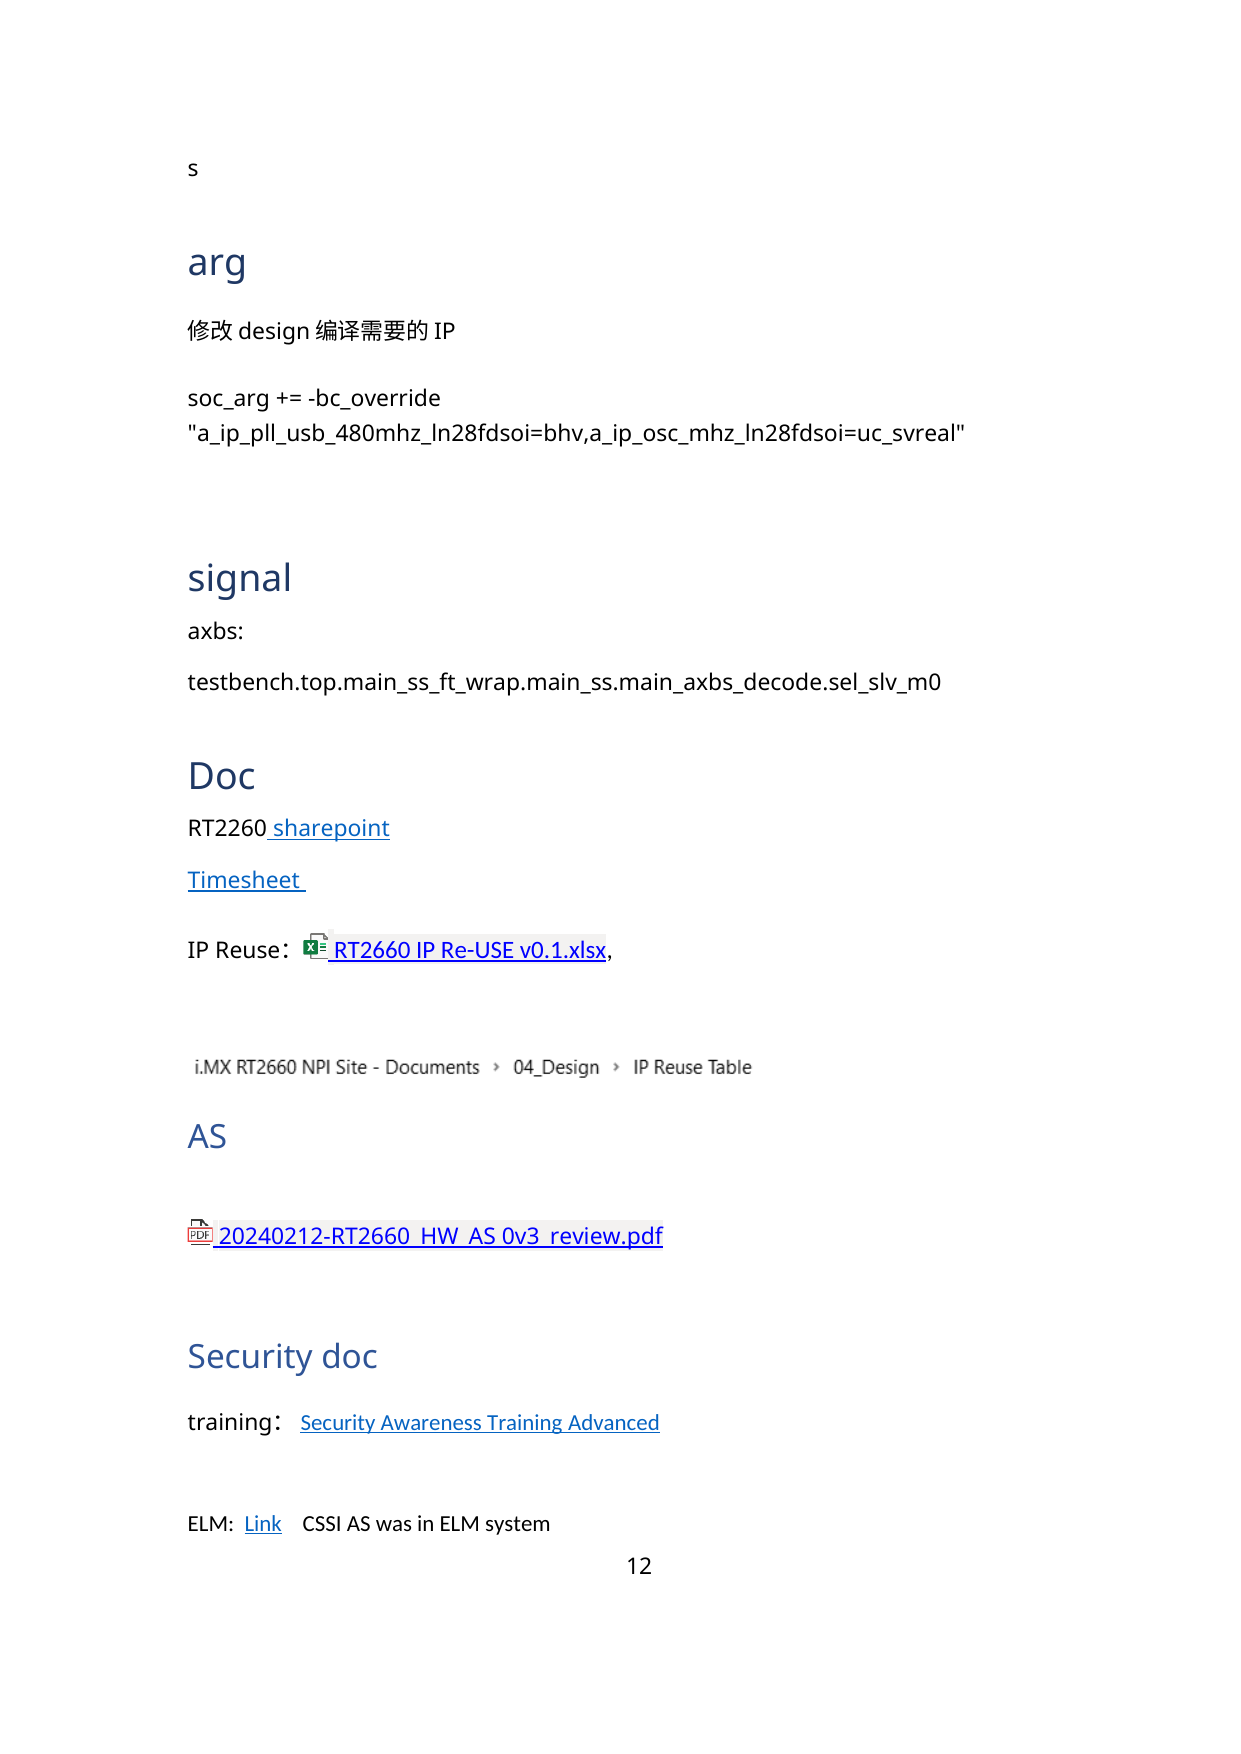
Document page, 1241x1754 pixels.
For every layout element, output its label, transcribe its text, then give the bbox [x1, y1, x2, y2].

text training： Security Awareness Training Advanced [187, 1388, 1053, 1453]
text 修改design编译需要的IP [187, 297, 1053, 362]
text IP Reuse： RT2660 IP Re-USE v0.1.xlsx, [187, 915, 1053, 980]
subtitle arg [187, 228, 1053, 293]
text Timesheet [187, 863, 1053, 896]
text soc_arg += -bc_override "a_ip_pll_usb_480mhz_ln28fdsoi=bhv,a_ip_osc_mhz_ln28fdsoi=uc_svreal" [187, 381, 1053, 449]
subtitle signal [187, 545, 1053, 610]
text axbs: [187, 614, 1053, 646]
text ELM: Link CSSI AS was in ELM system [187, 1507, 1053, 1539]
picture [303, 933, 328, 959]
text s [187, 151, 1053, 184]
subtitle AS [187, 1103, 1053, 1168]
text 20240212-RT2660_HW_AS 0v3_review.pdf [187, 1219, 1053, 1252]
subtitle Security doc [187, 1323, 1053, 1388]
picture [187, 1051, 785, 1083]
text RT2260 sharepoint [187, 811, 1053, 844]
picture [187, 1219, 213, 1245]
text testbench.top.main_ss_ft_wrap.main_ss.main_axbs_decode.sel_slv_m0 [187, 666, 1053, 698]
subtitle Doc [187, 742, 1053, 807]
